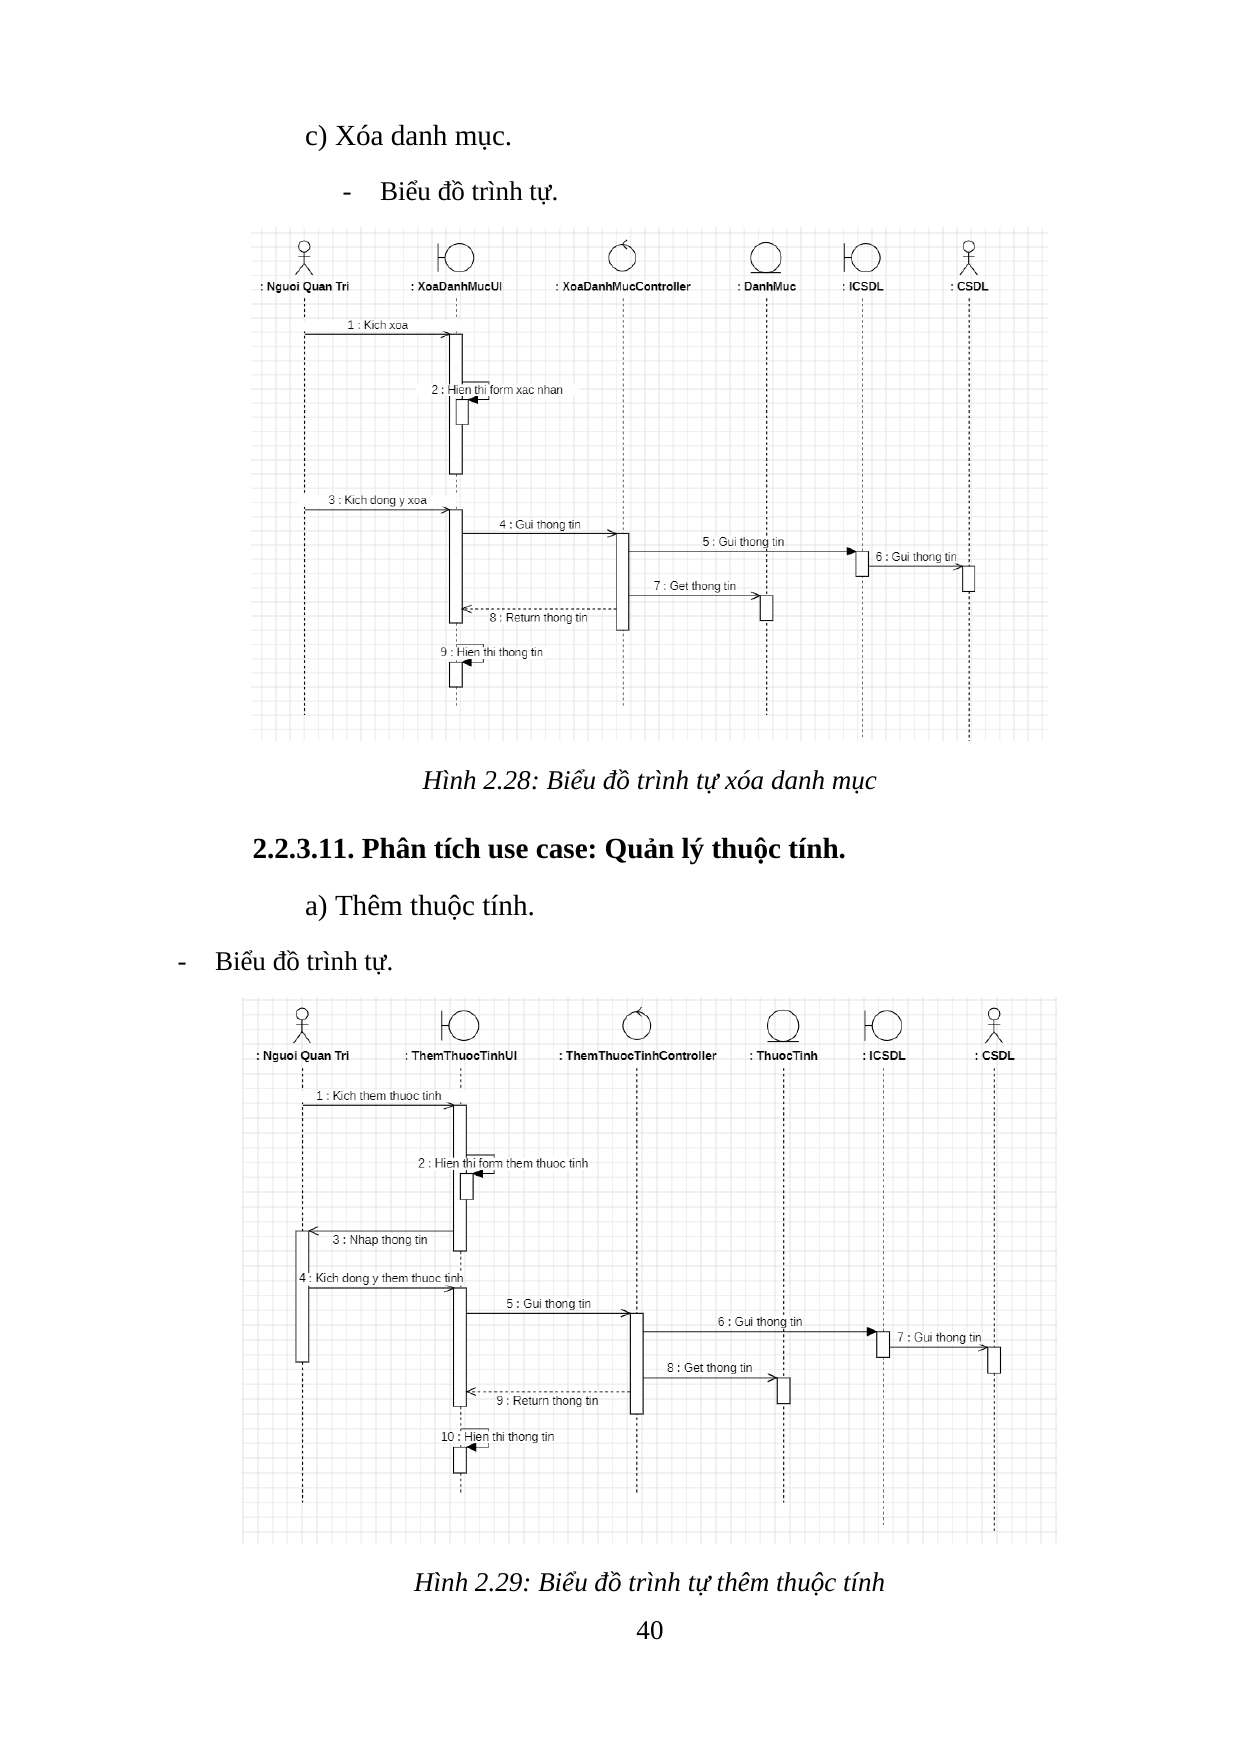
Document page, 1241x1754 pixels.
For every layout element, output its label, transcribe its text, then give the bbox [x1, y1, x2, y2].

subtitle 2.2.3.11. Phân tích use case: Quản lý thuộc tính. [252, 831, 1122, 865]
subtitle Biểu đồ trình tự. [342, 175, 1122, 206]
picture [241, 997, 1058, 1544]
subtitle Biểu đồ trình tự. [177, 944, 1122, 976]
subtitle Xóa danh mục. [305, 118, 1122, 152]
text Hình 2.28: Biểu đồ trình tự xóa danh mục [177, 764, 1122, 795]
picture [251, 227, 1049, 741]
subtitle Thêm thuộc tính. [305, 888, 1122, 922]
text Hình 2.29: Biểu đồ trình tự thêm thuộc tính [177, 1566, 1122, 1598]
